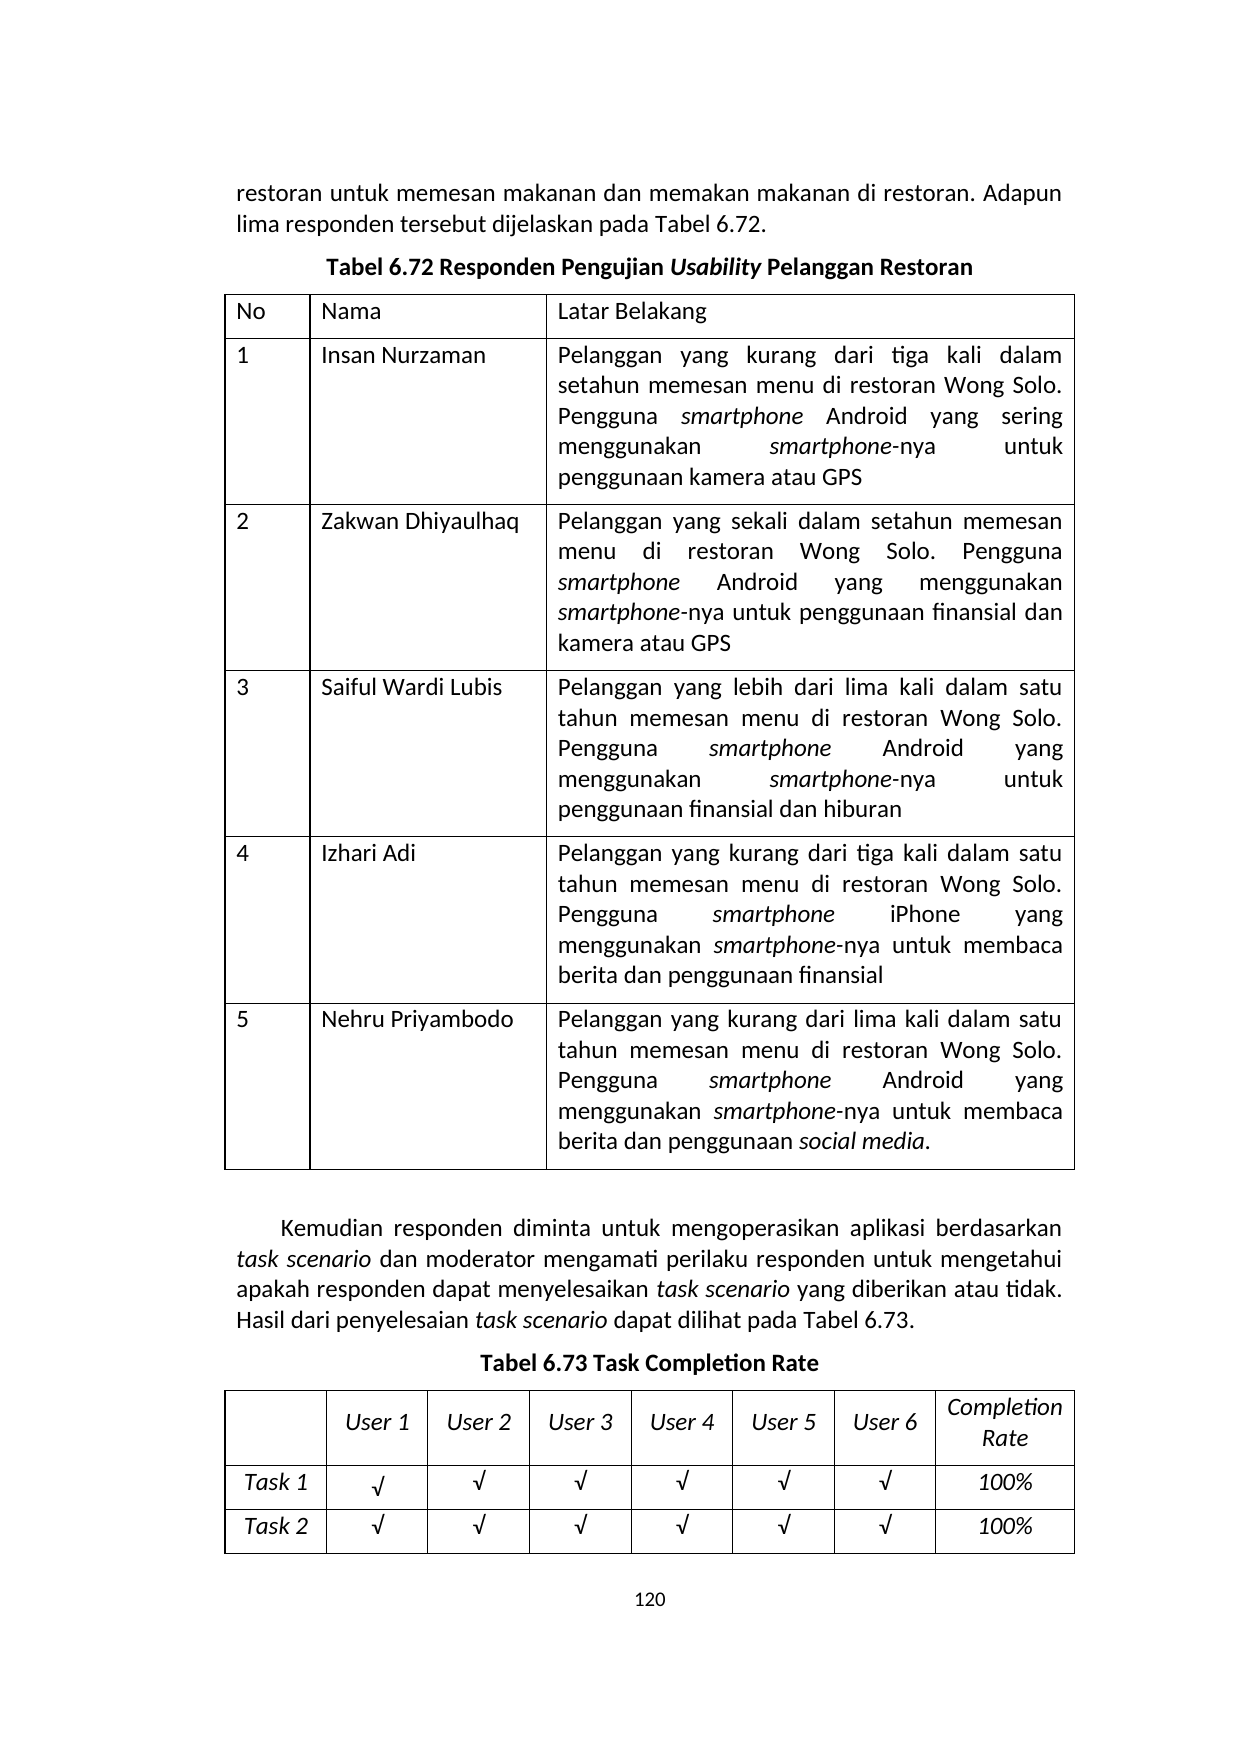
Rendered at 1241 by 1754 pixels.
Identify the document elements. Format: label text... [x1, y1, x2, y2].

table_cell Pelanggan yang kurang dari tiga kali dalam setahun memesan menu di restoran Wong Solo. Pengguna smartphone Android yang sering menggunakan smartphone-nya untuk penggunaan kamera atau GPS [547, 339, 1074, 504]
table_cell √ [733, 1466, 834, 1509]
table_header User 6 [835, 1391, 935, 1465]
table_cell √ [530, 1510, 631, 1553]
table_header User 1 [327, 1391, 427, 1465]
table_header User 4 [632, 1391, 732, 1465]
table_cell √ [428, 1466, 529, 1509]
table_cell √ [733, 1510, 834, 1553]
table_cell 1 [226, 339, 309, 504]
table_cell 5 [226, 1004, 309, 1168]
table_cell Task 2 [226, 1510, 326, 1553]
table_header Nama [311, 295, 546, 338]
table_cell Izhari Adi [311, 837, 546, 1002]
table_cell Saiful Wardi Lubis [311, 671, 546, 836]
table_header Completion Rate [936, 1391, 1074, 1465]
table_cell 3 [226, 671, 309, 836]
table_cell Pelanggan yang lebih dari lima kali dalam satu tahun memesan menu di restoran Wong Solo. Pengguna smartphone Android yang menggunakan smartphone-nya untuk penggunaan finansial dan hiburan [547, 671, 1074, 836]
table_cell 2 [226, 505, 309, 670]
table_cell Nehru Priyambodo [311, 1004, 546, 1168]
table_cell Zakwan Dhiyaulhaq [311, 505, 546, 670]
table_header User 5 [733, 1391, 834, 1465]
table_cell 100% [936, 1466, 1074, 1509]
table_cell √ [327, 1510, 427, 1553]
table_cell 100% [936, 1510, 1074, 1553]
table_cell √ [428, 1510, 529, 1553]
table_header No [226, 295, 309, 338]
table_cell √ [632, 1466, 732, 1509]
table_cell √ [835, 1466, 935, 1509]
table_cell Pelanggan yang sekali dalam setahun memesan menu di restoran Wong Solo. Pengguna smartphone Android yang menggunakan smartphone-nya untuk penggunaan finansial dan kamera atau GPS [547, 505, 1074, 670]
table_cell Insan Nurzaman [311, 339, 546, 504]
table_cell √ [530, 1466, 631, 1509]
table_header Latar Belakang [547, 295, 1074, 338]
table_header User 3 [530, 1391, 631, 1465]
table_cell 4 [226, 837, 309, 1002]
table_cell Task 1 [226, 1466, 326, 1509]
table_cell √ [835, 1510, 935, 1553]
table_cell √ [632, 1510, 732, 1553]
table_cell Pelanggan yang kurang dari lima kali dalam satu tahun memesan menu di restoran Wong Solo. Pengguna smartphone Android yang menggunakan smartphone-nya untuk membaca berita dan penggunaan social media. [547, 1004, 1074, 1168]
table_header User 2 [428, 1391, 529, 1465]
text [236, 177, 1063, 238]
table_cell √ [327, 1466, 427, 1509]
table_header [226, 1391, 326, 1465]
table_cell Pelanggan yang kurang dari tiga kali dalam satu tahun memesan menu di restoran Wong Solo. Pengguna smartphone iPhone yang menggunakan smartphone-nya untuk membaca berita dan penggunaan finansial [547, 837, 1074, 1002]
